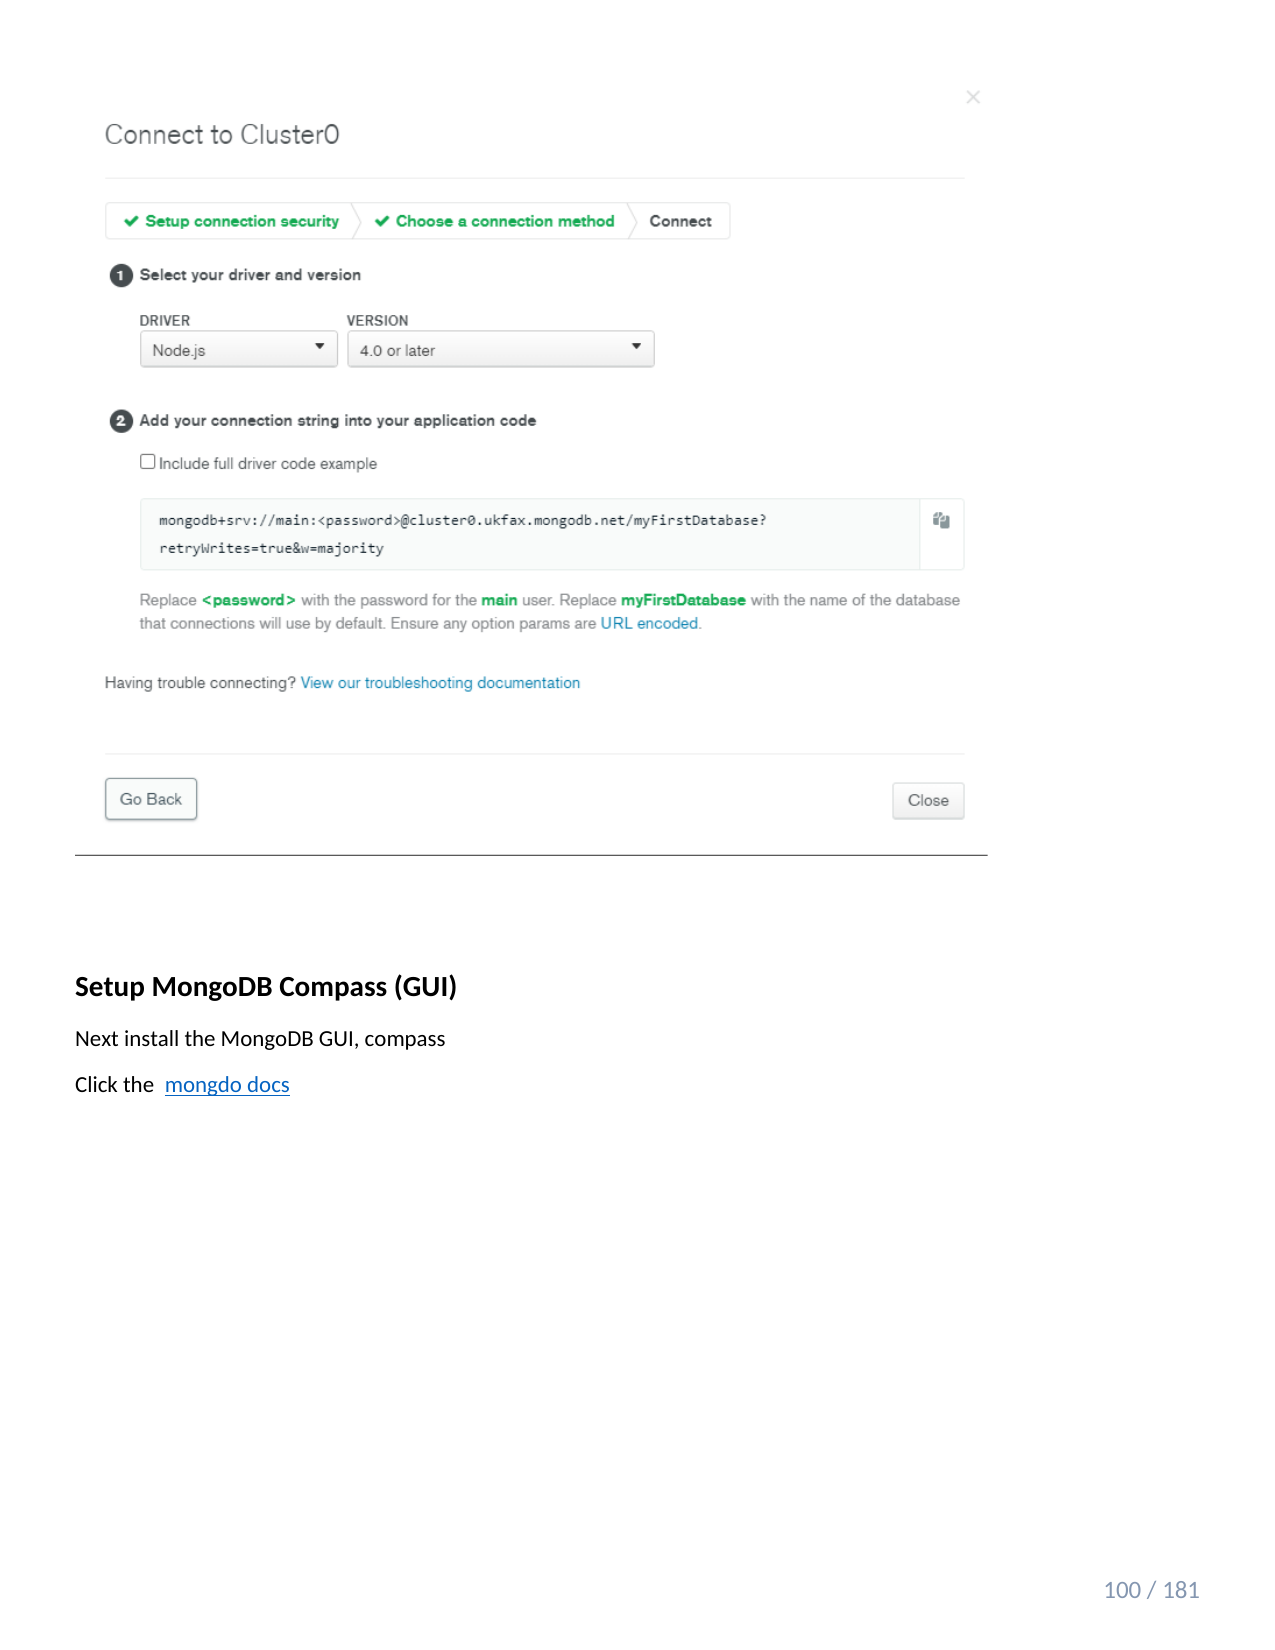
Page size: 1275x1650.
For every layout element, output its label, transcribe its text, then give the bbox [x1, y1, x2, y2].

text Setup MongoDB Compass (GUI) [75, 968, 1200, 1004]
text Click the mongdo docs [75, 1071, 1200, 1098]
picture [75, 75, 988, 856]
text Next install the MongoDB GUI, compass [75, 1024, 1200, 1052]
